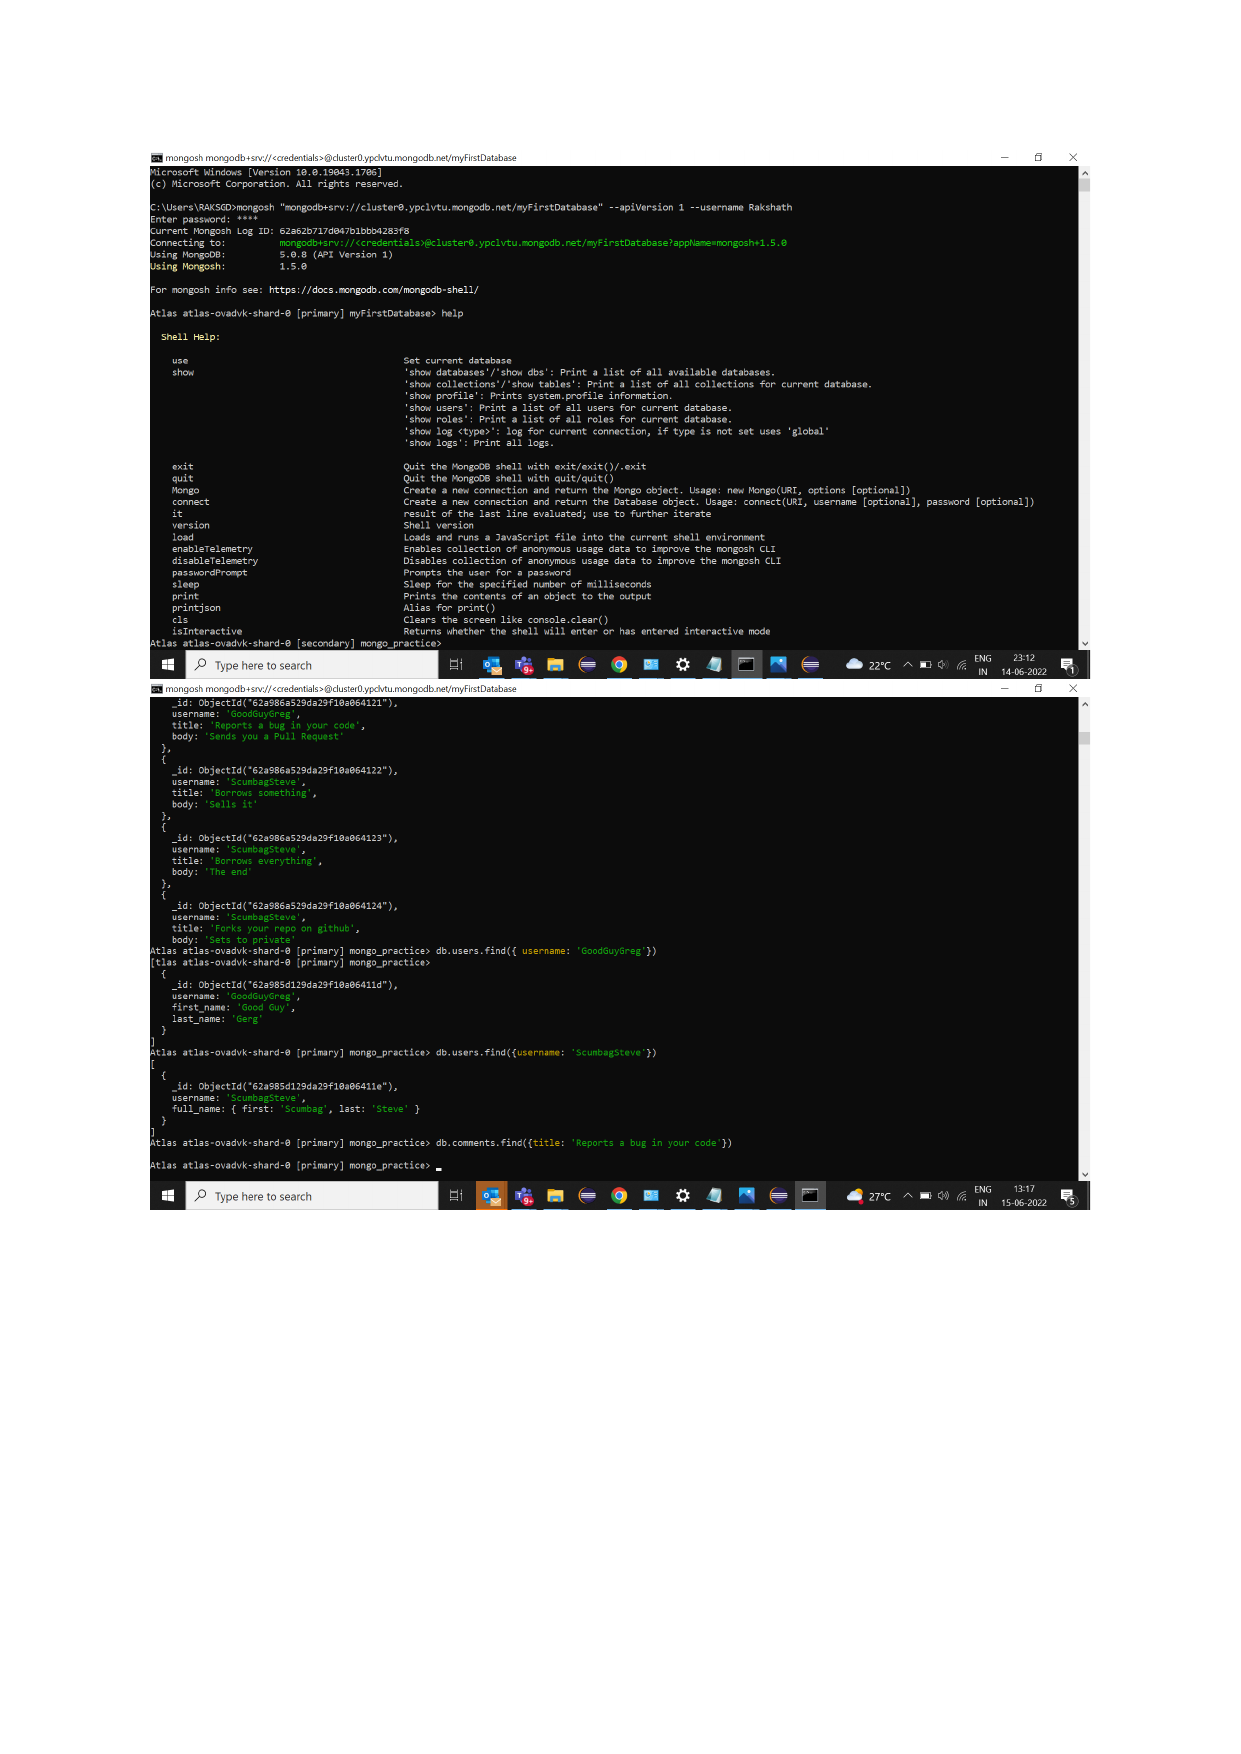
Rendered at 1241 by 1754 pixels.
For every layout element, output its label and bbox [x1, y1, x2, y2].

picture [150, 150, 1091, 679]
picture [150, 681, 1091, 1210]
